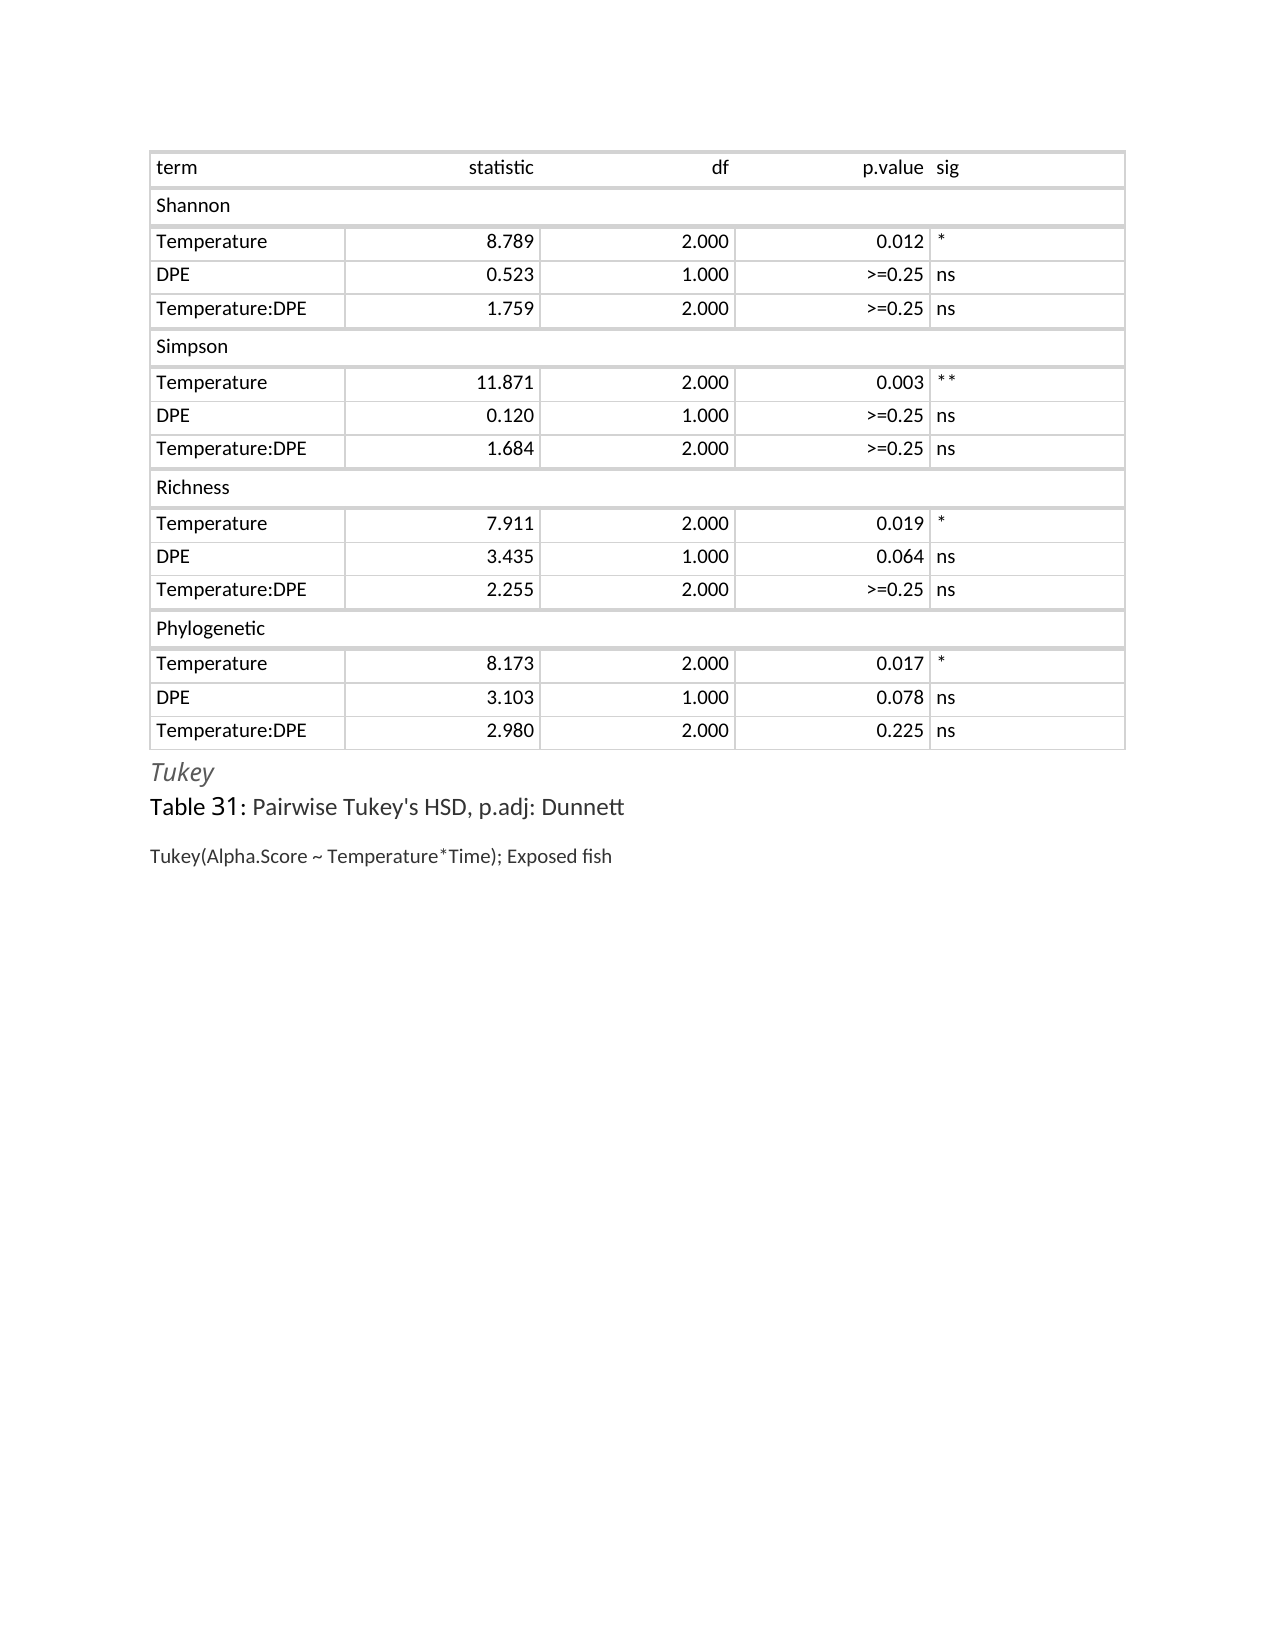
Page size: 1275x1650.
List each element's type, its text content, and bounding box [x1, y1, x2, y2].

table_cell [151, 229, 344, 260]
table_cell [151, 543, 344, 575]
subtitle Tukey [150, 754, 1125, 788]
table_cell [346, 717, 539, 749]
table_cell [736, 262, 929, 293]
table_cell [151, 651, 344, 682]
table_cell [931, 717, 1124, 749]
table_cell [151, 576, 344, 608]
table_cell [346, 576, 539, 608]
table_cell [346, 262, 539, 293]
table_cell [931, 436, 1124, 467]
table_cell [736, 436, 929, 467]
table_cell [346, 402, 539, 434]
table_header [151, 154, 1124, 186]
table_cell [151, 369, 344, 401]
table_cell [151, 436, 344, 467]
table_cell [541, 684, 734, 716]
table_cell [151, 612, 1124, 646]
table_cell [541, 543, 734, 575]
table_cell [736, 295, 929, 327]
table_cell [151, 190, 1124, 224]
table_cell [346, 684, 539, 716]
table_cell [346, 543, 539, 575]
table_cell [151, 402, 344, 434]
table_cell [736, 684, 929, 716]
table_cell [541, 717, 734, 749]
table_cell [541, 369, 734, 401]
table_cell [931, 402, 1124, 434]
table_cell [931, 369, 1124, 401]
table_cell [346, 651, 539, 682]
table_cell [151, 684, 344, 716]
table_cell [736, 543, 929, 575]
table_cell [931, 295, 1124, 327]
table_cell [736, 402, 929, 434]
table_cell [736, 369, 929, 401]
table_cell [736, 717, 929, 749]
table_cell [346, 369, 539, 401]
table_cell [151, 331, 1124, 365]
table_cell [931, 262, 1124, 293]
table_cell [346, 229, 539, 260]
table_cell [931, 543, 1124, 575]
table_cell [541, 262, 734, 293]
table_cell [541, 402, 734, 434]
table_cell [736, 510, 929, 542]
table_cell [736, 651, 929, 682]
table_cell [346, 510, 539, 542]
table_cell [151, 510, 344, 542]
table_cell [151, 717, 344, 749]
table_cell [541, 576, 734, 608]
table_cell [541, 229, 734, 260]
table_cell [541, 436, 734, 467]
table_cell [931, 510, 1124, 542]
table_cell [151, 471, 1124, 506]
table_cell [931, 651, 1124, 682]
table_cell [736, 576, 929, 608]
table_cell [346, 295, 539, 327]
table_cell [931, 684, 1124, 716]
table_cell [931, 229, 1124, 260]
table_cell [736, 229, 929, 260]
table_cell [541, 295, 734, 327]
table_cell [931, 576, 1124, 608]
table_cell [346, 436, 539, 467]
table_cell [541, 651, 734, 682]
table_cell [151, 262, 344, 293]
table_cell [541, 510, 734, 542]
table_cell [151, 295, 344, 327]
